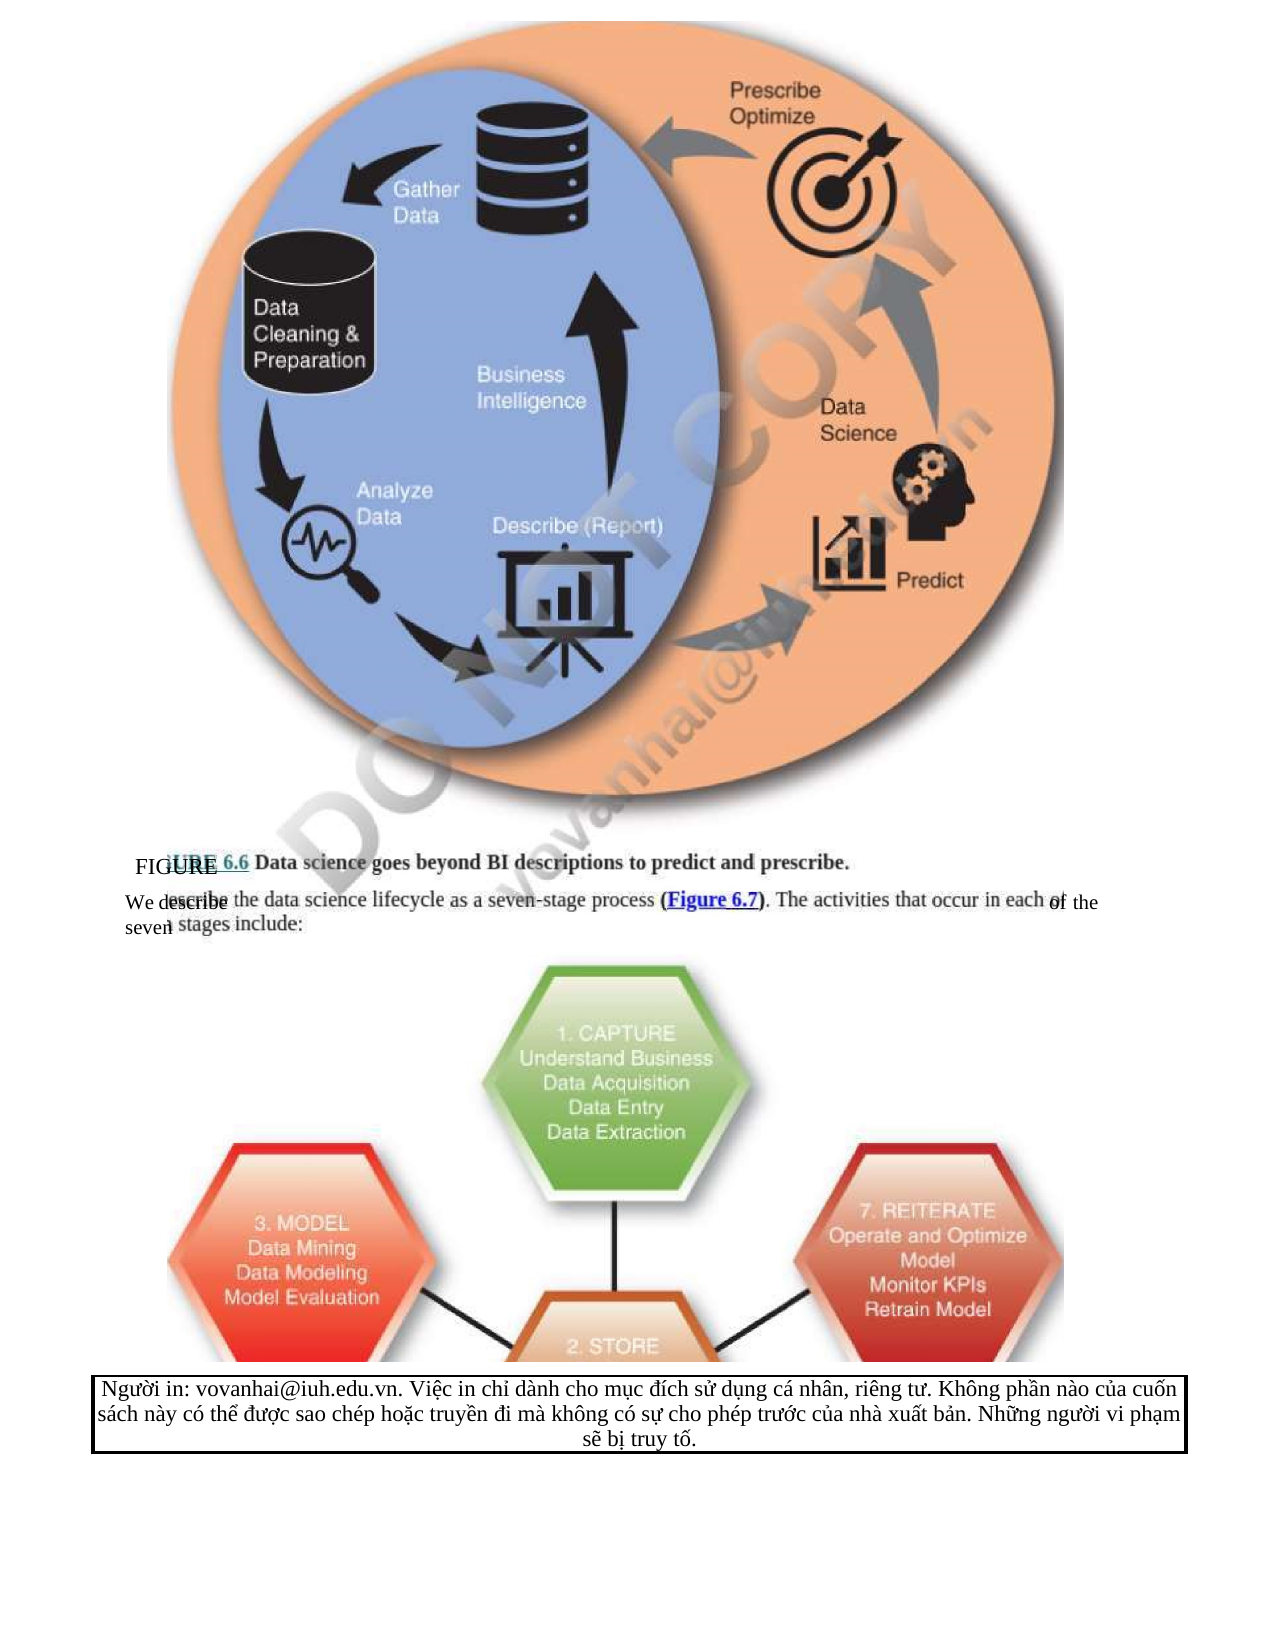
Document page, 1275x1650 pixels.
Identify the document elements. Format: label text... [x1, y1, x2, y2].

text Người in: vovanhai@iuh.edu.vn. Việc in chỉ dành cho mục đích sử dụng cá nhân, riêng tư. Không phần nào của cuốn sách này có thể được sao chép hoặc truyền đi mà không có sự cho phép trước của nhà xuất bản. Những người vi phạm sẽ bị truy tố. [95, 1377, 1184, 1451]
picture [167, 21, 1064, 1362]
